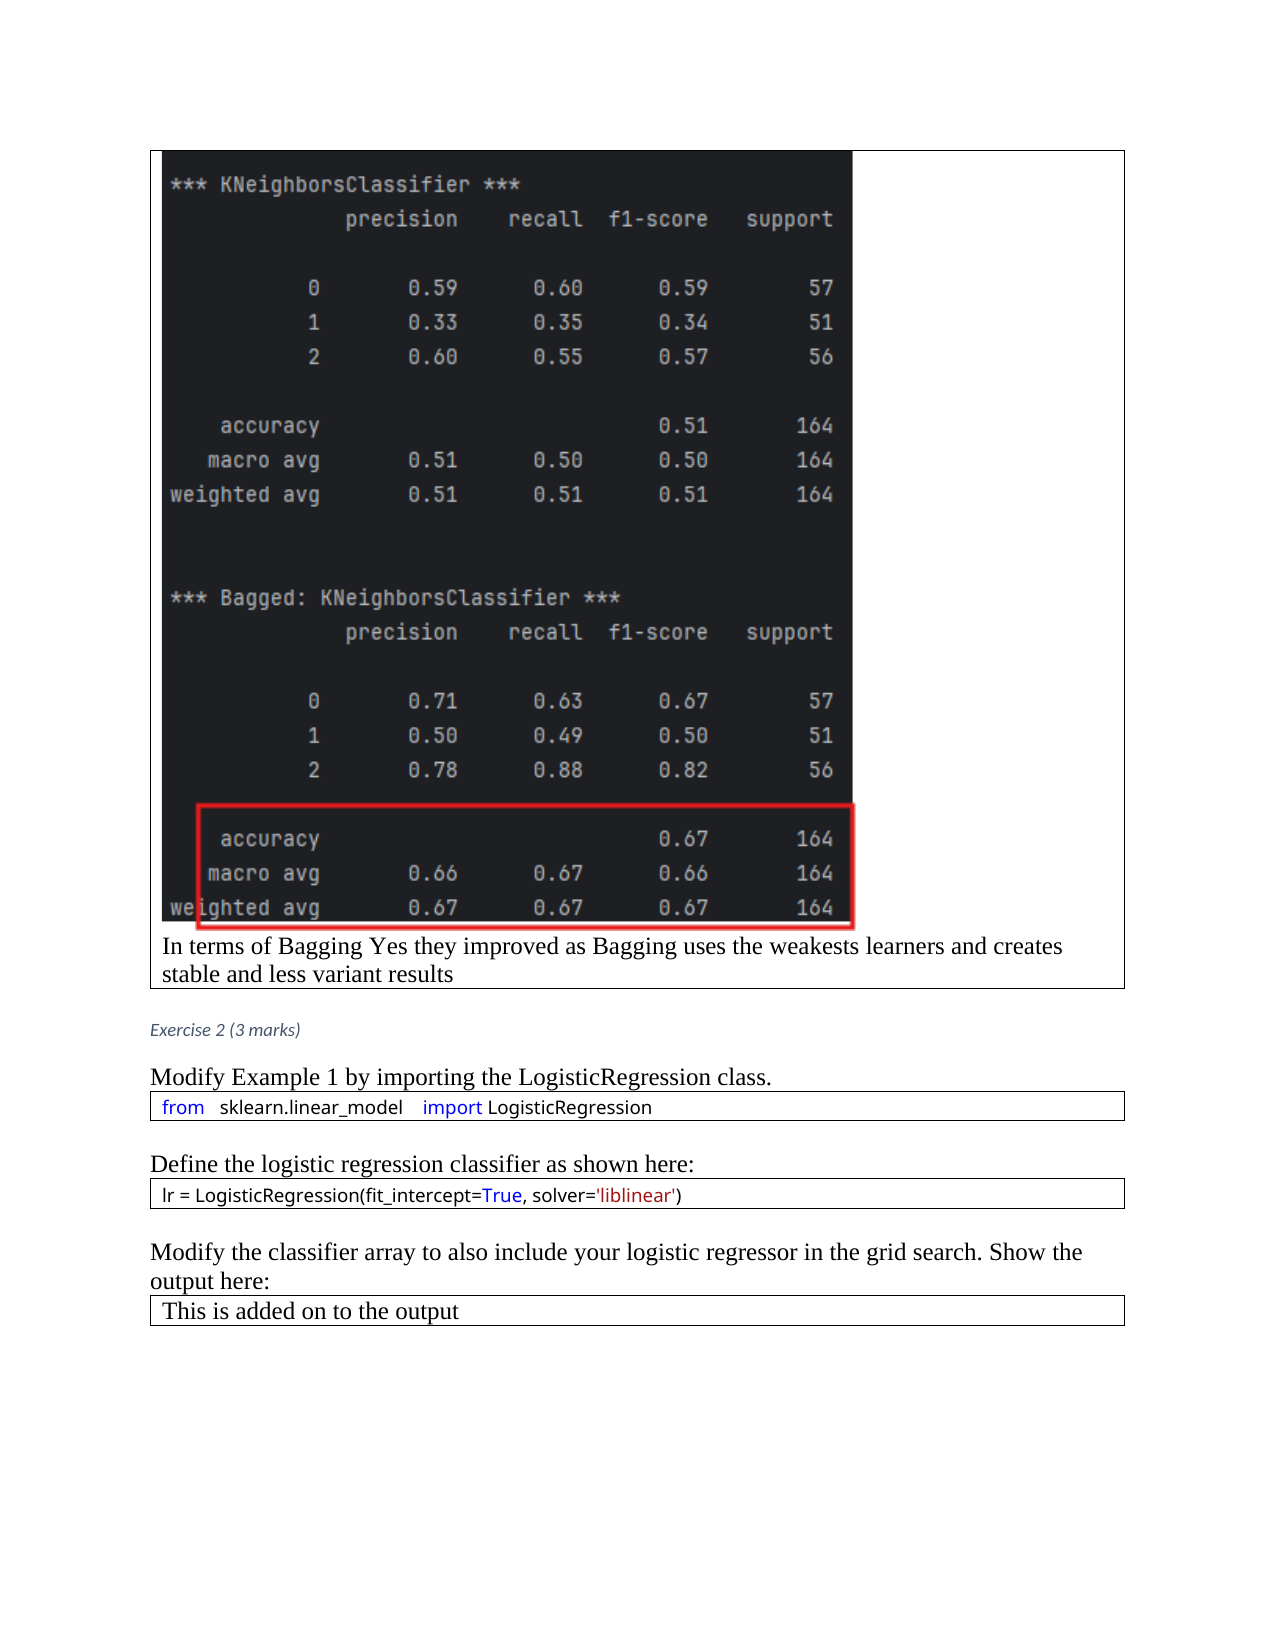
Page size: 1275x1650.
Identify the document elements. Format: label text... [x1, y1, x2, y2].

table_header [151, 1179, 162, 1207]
text Modify the classifier array to also include your logistic regressor in the grid search. Show the output here: [150, 1237, 1125, 1295]
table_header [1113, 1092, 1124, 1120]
picture [161, 151, 856, 931]
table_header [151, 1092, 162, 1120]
table_header This is before with max_features = 6 by the given code This is after with max_features = 3 In terms of Bagging Yes they improved as Bagging uses the weakests learners and creates stable and less variant results [151, 151, 1124, 988]
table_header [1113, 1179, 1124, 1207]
table_header This is added on to the output [151, 1296, 1124, 1324]
text Modify Example 1 by importing the LogisticRegression class. [150, 1062, 1125, 1091]
text Define the logistic regression classifier as shown here: [150, 1149, 1125, 1178]
